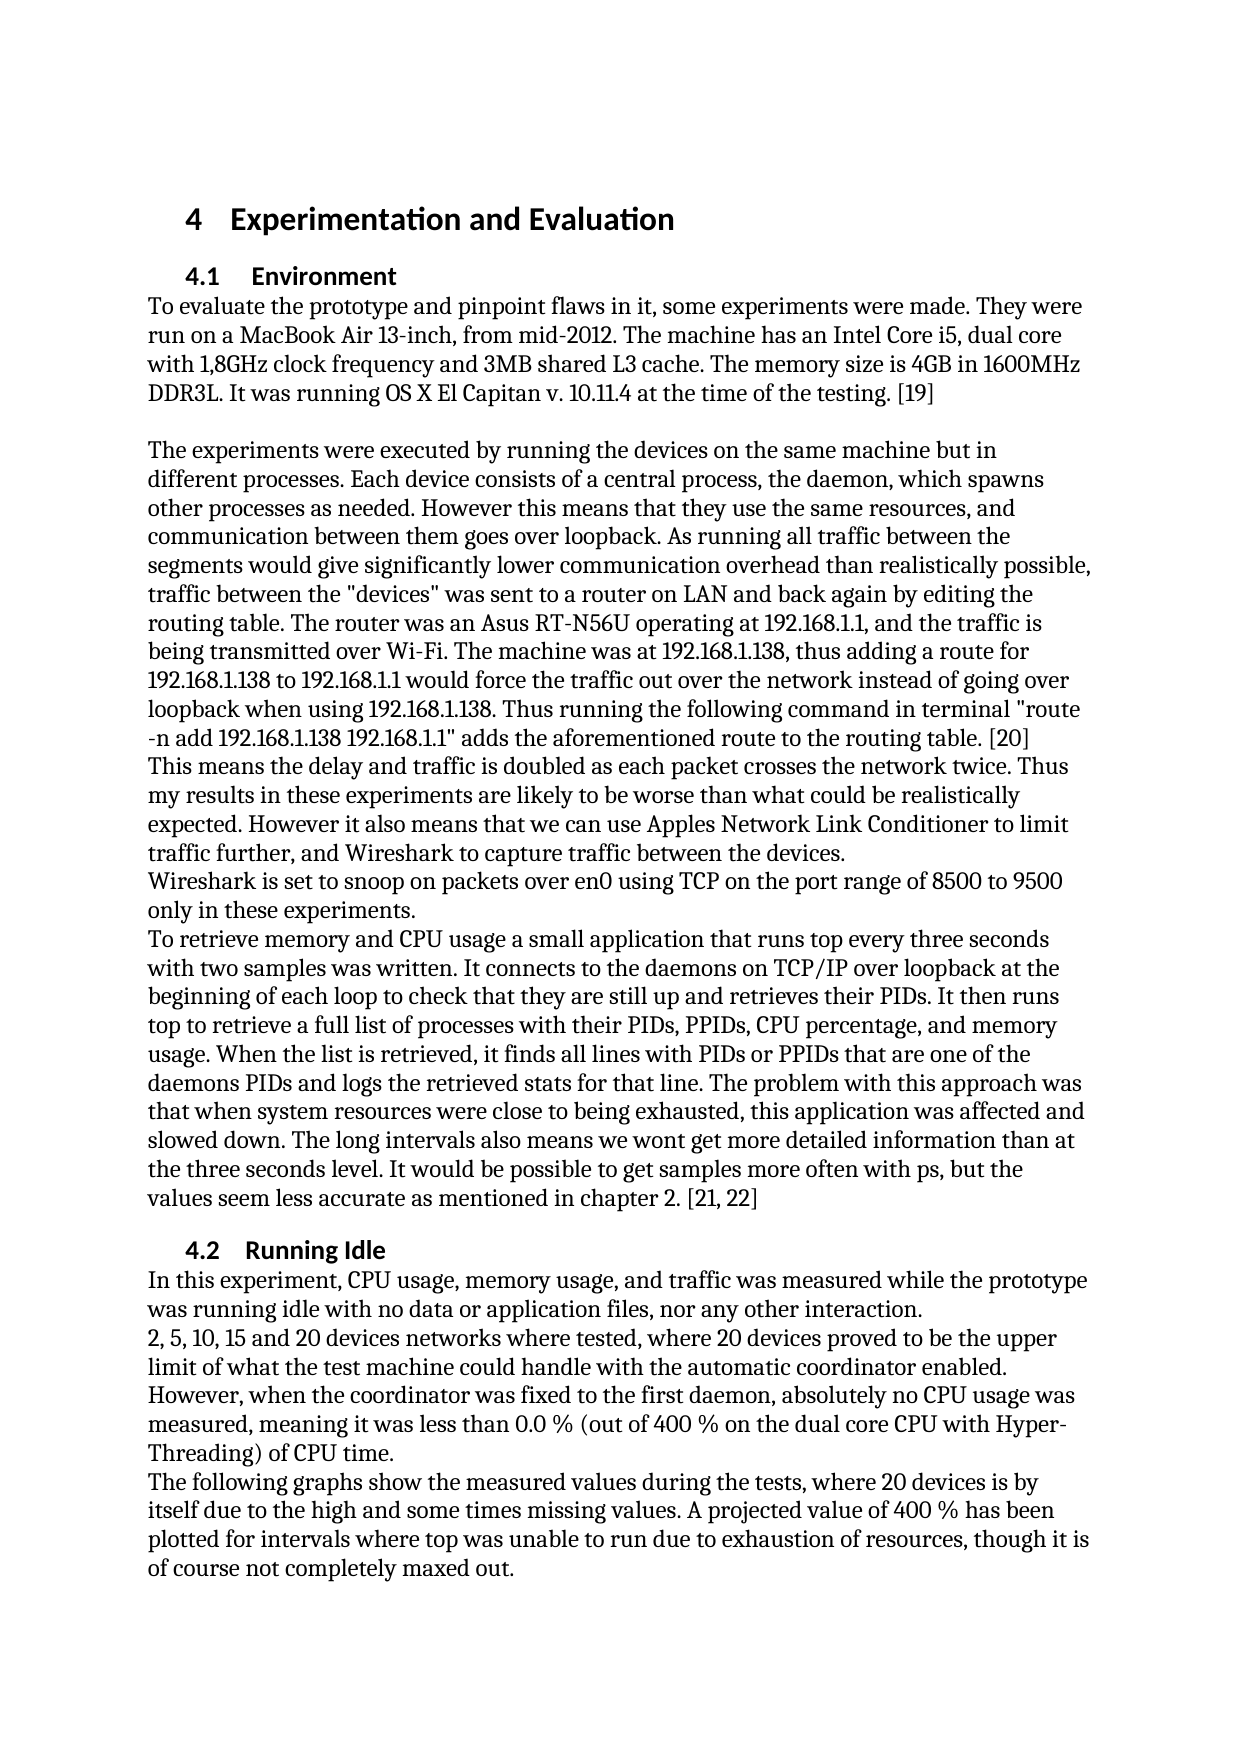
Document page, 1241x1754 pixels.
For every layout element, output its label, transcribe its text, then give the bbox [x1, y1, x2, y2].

text To retrieve memory and CPU usage a small application that runs top every three seconds with two samples was written. It connects to the daemons on TCP/IP over loopback at the beginning of each loop to check that they are still up and retrieves their PIDs. It then runs top to retrieve a full list of processes with their PIDs, PPIDs, CPU percentage, and memory usage. When the list is retrieved, it finds all lines with PIDs or PPIDs that are one of the daemons PIDs and logs the retrieved stats for that line. The problem with this approach was that when system resources were close to being exhausted, this application was affected and slowed down. The long intervals also means we wont get more detailed information than at the three seconds level. It would be possible to get samples more often with ps, but the values seem less accurate as mentioned in chapter 2. [21, 22] [148, 925, 1092, 1212]
subtitle Experimentation and Evaluation [185, 198, 1092, 238]
text The experiments were executed by running the devices on the same machine but in different processes. Each device consists of a central process, the daemon, which spawns other processes as needed. However this means that they use the same resources, and communication between them goes over loopback. As running all traffic between the segments would give significantly lower communication overhead than realistically possible, traffic between the "devices" was sent to a router on LAN and back again by editing the routing table. The router was an Asus RT-N56U operating at 192.168.1.1, and the traffic is being transmitted over Wi-Fi. The machine was at 192.168.1.138, thus adding a route for 192.168.1.138 to 192.168.1.1 would force the traffic out over the network instead of going over loopback when using 192.168.1.138. Thus running the following command in terminal "route -n add 192.168.1.138 192.168.1.1" adds the aforementioned route to the routing table. [20] [148, 436, 1092, 752]
text 2, 5, 10, 15 and 20 devices networks where tested, where 20 devices proved to be the upper limit of what the test machine could handle with the automatic coordinator enabled. [148, 1324, 1092, 1381]
subtitle Environment [185, 259, 1092, 292]
subtitle Running Idle [185, 1233, 1092, 1266]
text To evaluate the prototype and pinpoint flaws in it, some experiments were made. They were run on a MacBook Air 13-inch, from mid-2012. The machine has an Intel Core i5, dual core with 1,8GHz clock frequency and 3MB shared L3 cache. The memory size is 4GB in 1600MHz DDR3L. It was running OS X El Capitan v. 10.11.4 at the time of the testing. [19] [148, 292, 1092, 407]
text In this experiment, CPU usage, memory usage, and traffic was measured while the prototype was running idle with no data or application files, nor any other interaction. [148, 1266, 1092, 1324]
text The following graphs show the measured values during the tests, where 20 devices is by itself due to the high and some times missing values. A projected value of 400 % has been plotted for intervals where top was unable to run due to exhaustion of resources, though it is of course not completely maxed out. [148, 1467, 1092, 1582]
text Wireshark is set to snoop on packets over en0 using TCP on the port range of 8500 to 9500 only in these experiments. [148, 867, 1092, 925]
text This means the delay and traffic is doubled as each packet crosses the network twice. Thus my results in these experiments are likely to be worse than what could be realistically expected. However it also means that we can use Apples Network Link Conditioner to limit traffic further, and Wireshark to capture traffic between the devices. [148, 752, 1092, 867]
text However, when the coordinator was fixed to the first daemon, absolutely no CPU usage was measured, meaning it was less than 0.0 % (out of 400 % on the dual core CPU with Hyper-Threading) of CPU time. [148, 1381, 1092, 1467]
